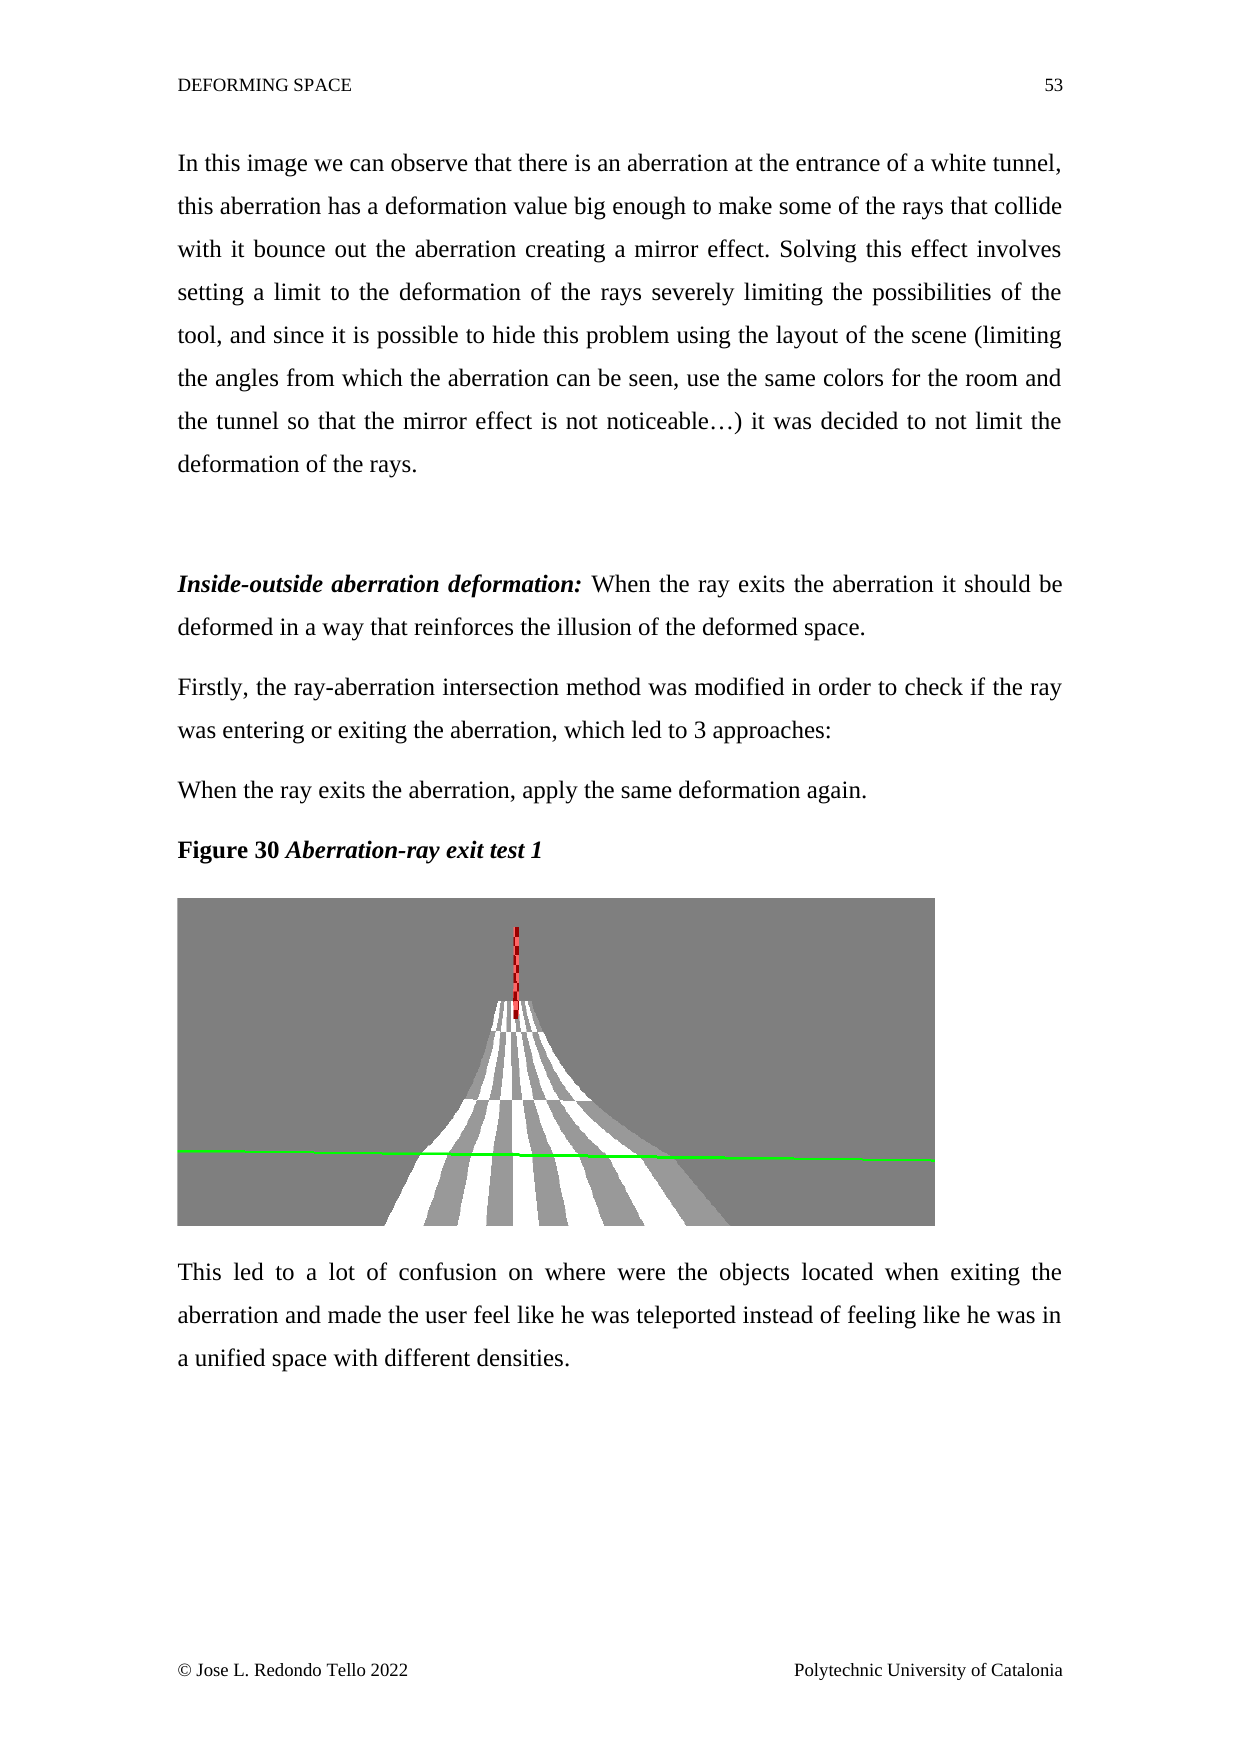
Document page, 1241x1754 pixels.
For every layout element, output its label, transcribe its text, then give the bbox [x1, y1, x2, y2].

picture [177, 898, 935, 1226]
text Inside-outside aberration deformation: When the ray exits the aberration it should be deformed in a way that reinforces the illusion of the deformed space. [177, 569, 1063, 641]
text In this image we can observe that there is an aberration at the entrance of a white tunnel, this aberration has a deformation value big enough to make some of the rays that collide with it bounce out the aberration creating a mirror effect. Solving this effect involves setting a limit to the deformation of the rays severely limiting the possibilities of the tool, and since it is possible to hide this problem using the layout of the scene (limiting the angles from which the aberration can be seen, use the same colors for the room and the tunnel so that the mirror effect is not noticeable…) it was decided to not limit the deformation of the rays. [177, 148, 1063, 478]
text Firstly, the ray-aberration intersection method was modified in order to check if the ray was entering or exiting the aberration, which led to 3 approaches: [177, 672, 1063, 744]
text When the ray exits the aberration, apply the same deformation again. [177, 775, 1063, 804]
text This led to a lot of confusion on where were the objects located when exiting the aberration and made the user feel like he was teleported instead of feeling like he was in a unified space with different densities. [177, 1257, 1063, 1372]
text Figure 30 Aberration-ray exit test 1 [177, 835, 1063, 863]
